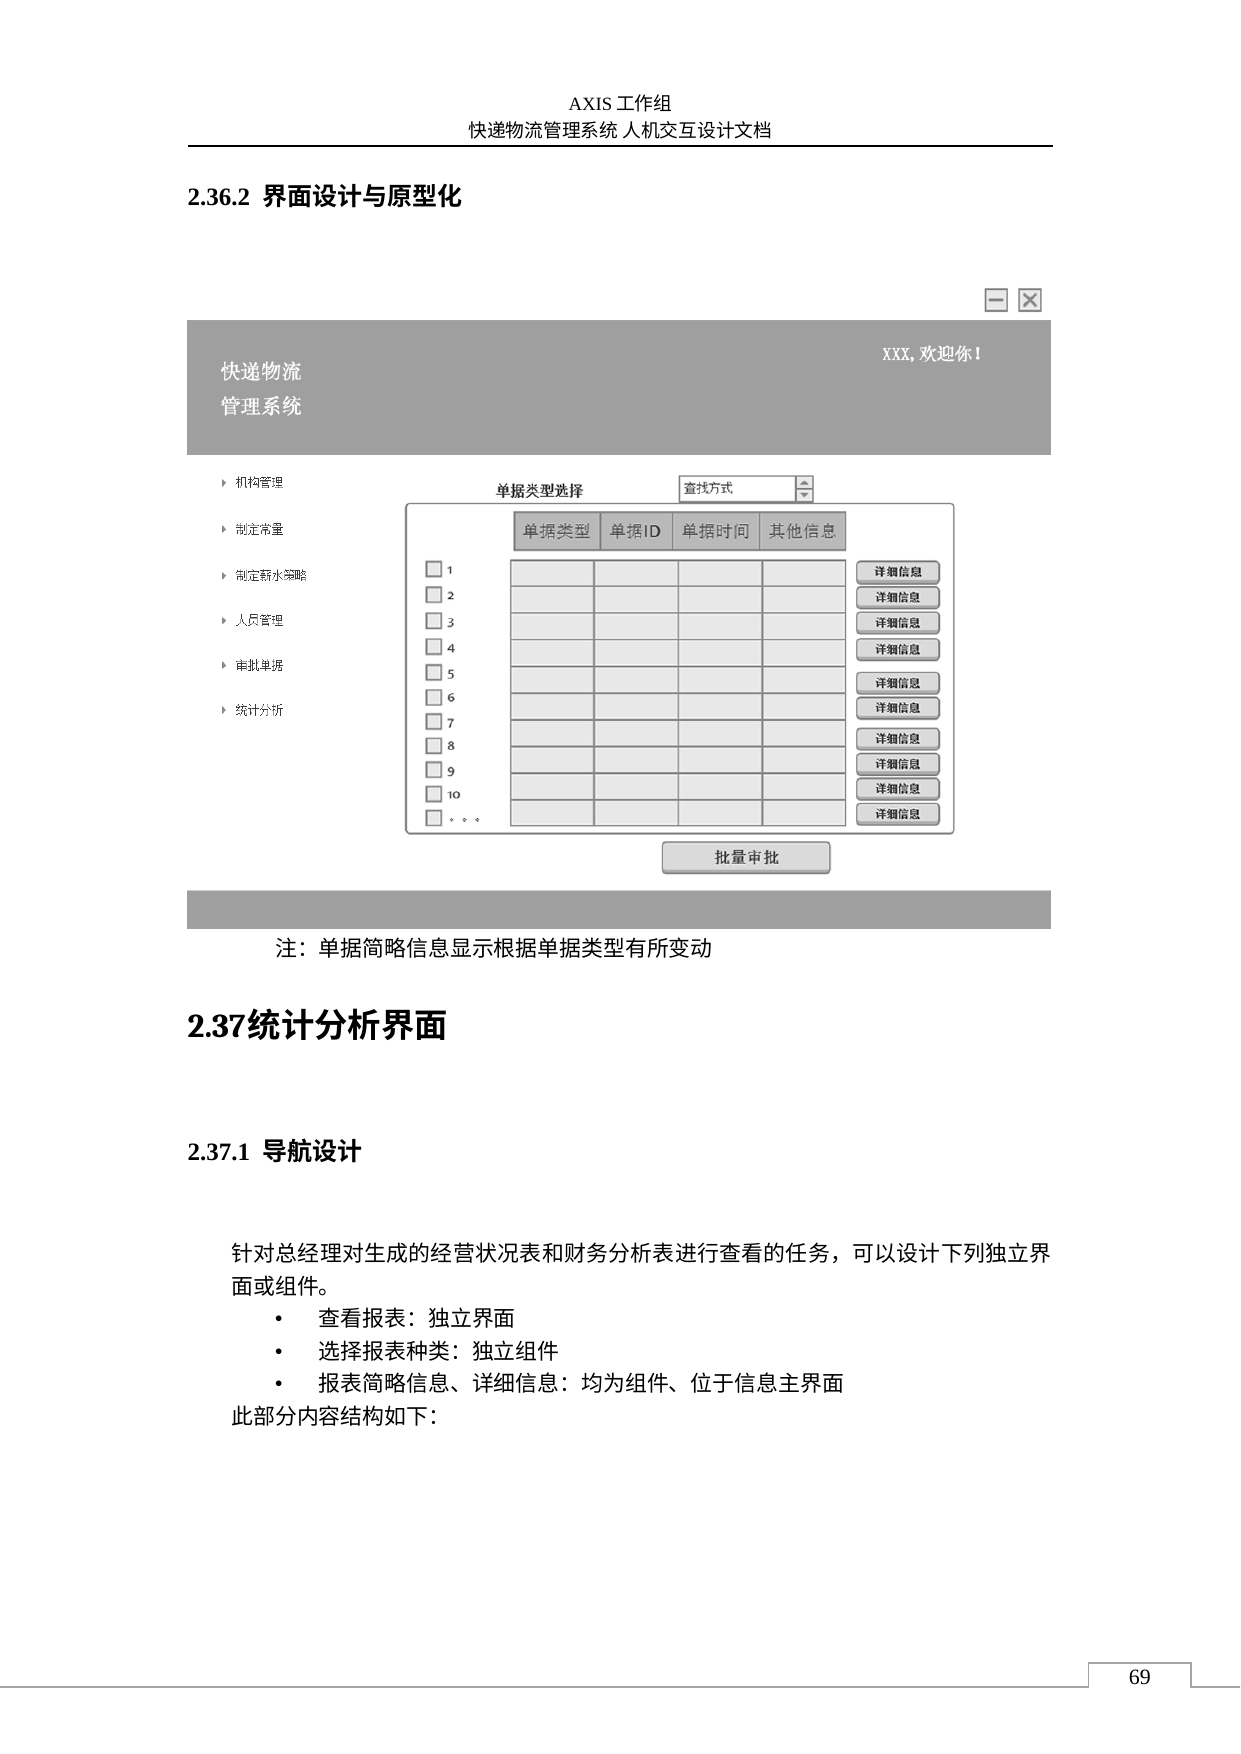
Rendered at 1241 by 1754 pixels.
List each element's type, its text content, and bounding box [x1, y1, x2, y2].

picture [187, 280, 1051, 929]
list 注：单据简略信息显示根据单据类型有所变动 [262, 931, 1053, 963]
text 此部分内容结构如下： [187, 1398, 1053, 1431]
list 查看报表：独立界面 [275, 1301, 1053, 1333]
list 报表简略信息、详细信息：均为组件、位于信息主界面 [275, 1366, 1053, 1398]
subtitle 界面设计与原型化 [187, 162, 1053, 227]
list 选择报表种类：独立组件 [275, 1333, 1053, 1366]
subtitle 统计分析界面 [187, 990, 1053, 1055]
subtitle 导航设计 [187, 1117, 1053, 1182]
text 针对总经理对生成的经营状况表和财务分析表进行查看的任务，可以设计下列独立界面或组件。 [231, 1236, 1053, 1301]
